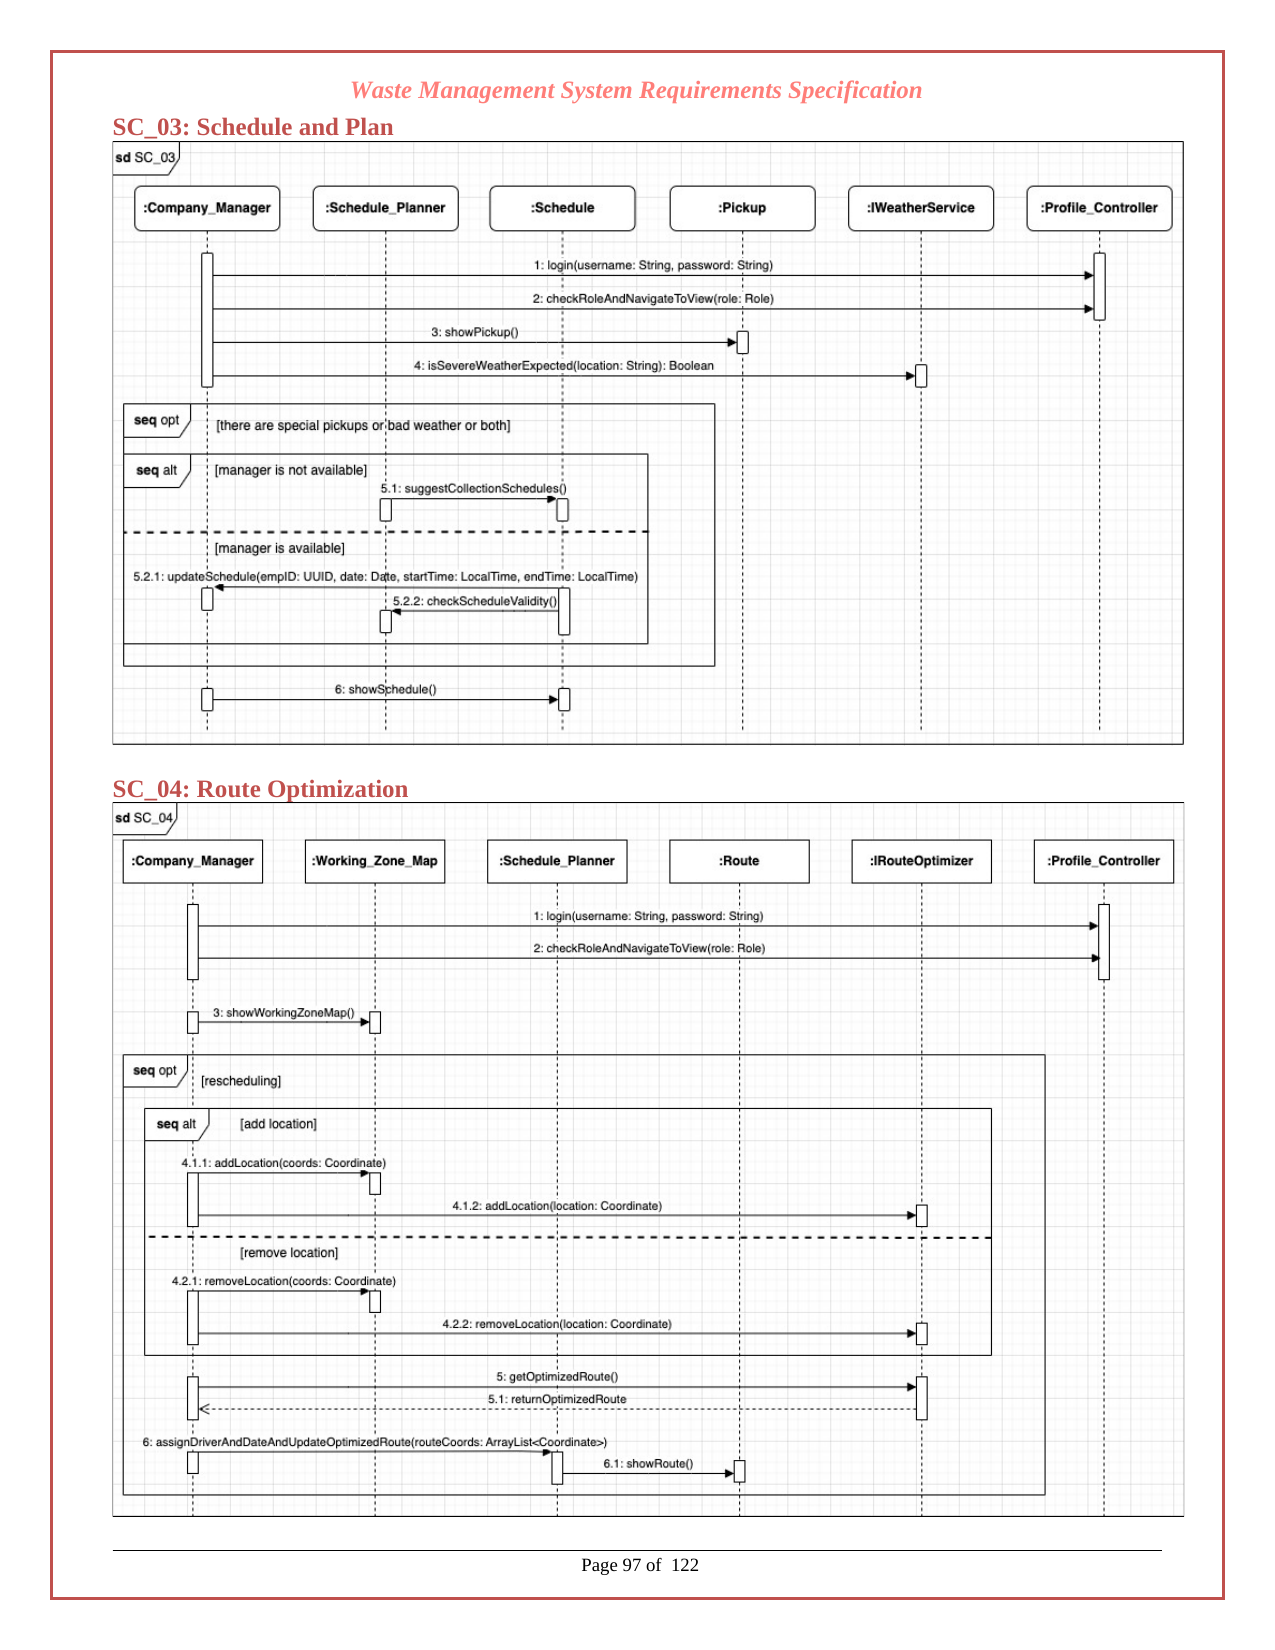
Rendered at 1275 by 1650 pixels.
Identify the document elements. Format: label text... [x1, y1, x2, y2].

text SC_03: Schedule and Plan [112, 112, 1162, 141]
picture [112, 802, 1185, 1517]
text SC_04: Route Optimization [112, 774, 1162, 802]
picture [112, 141, 1185, 746]
